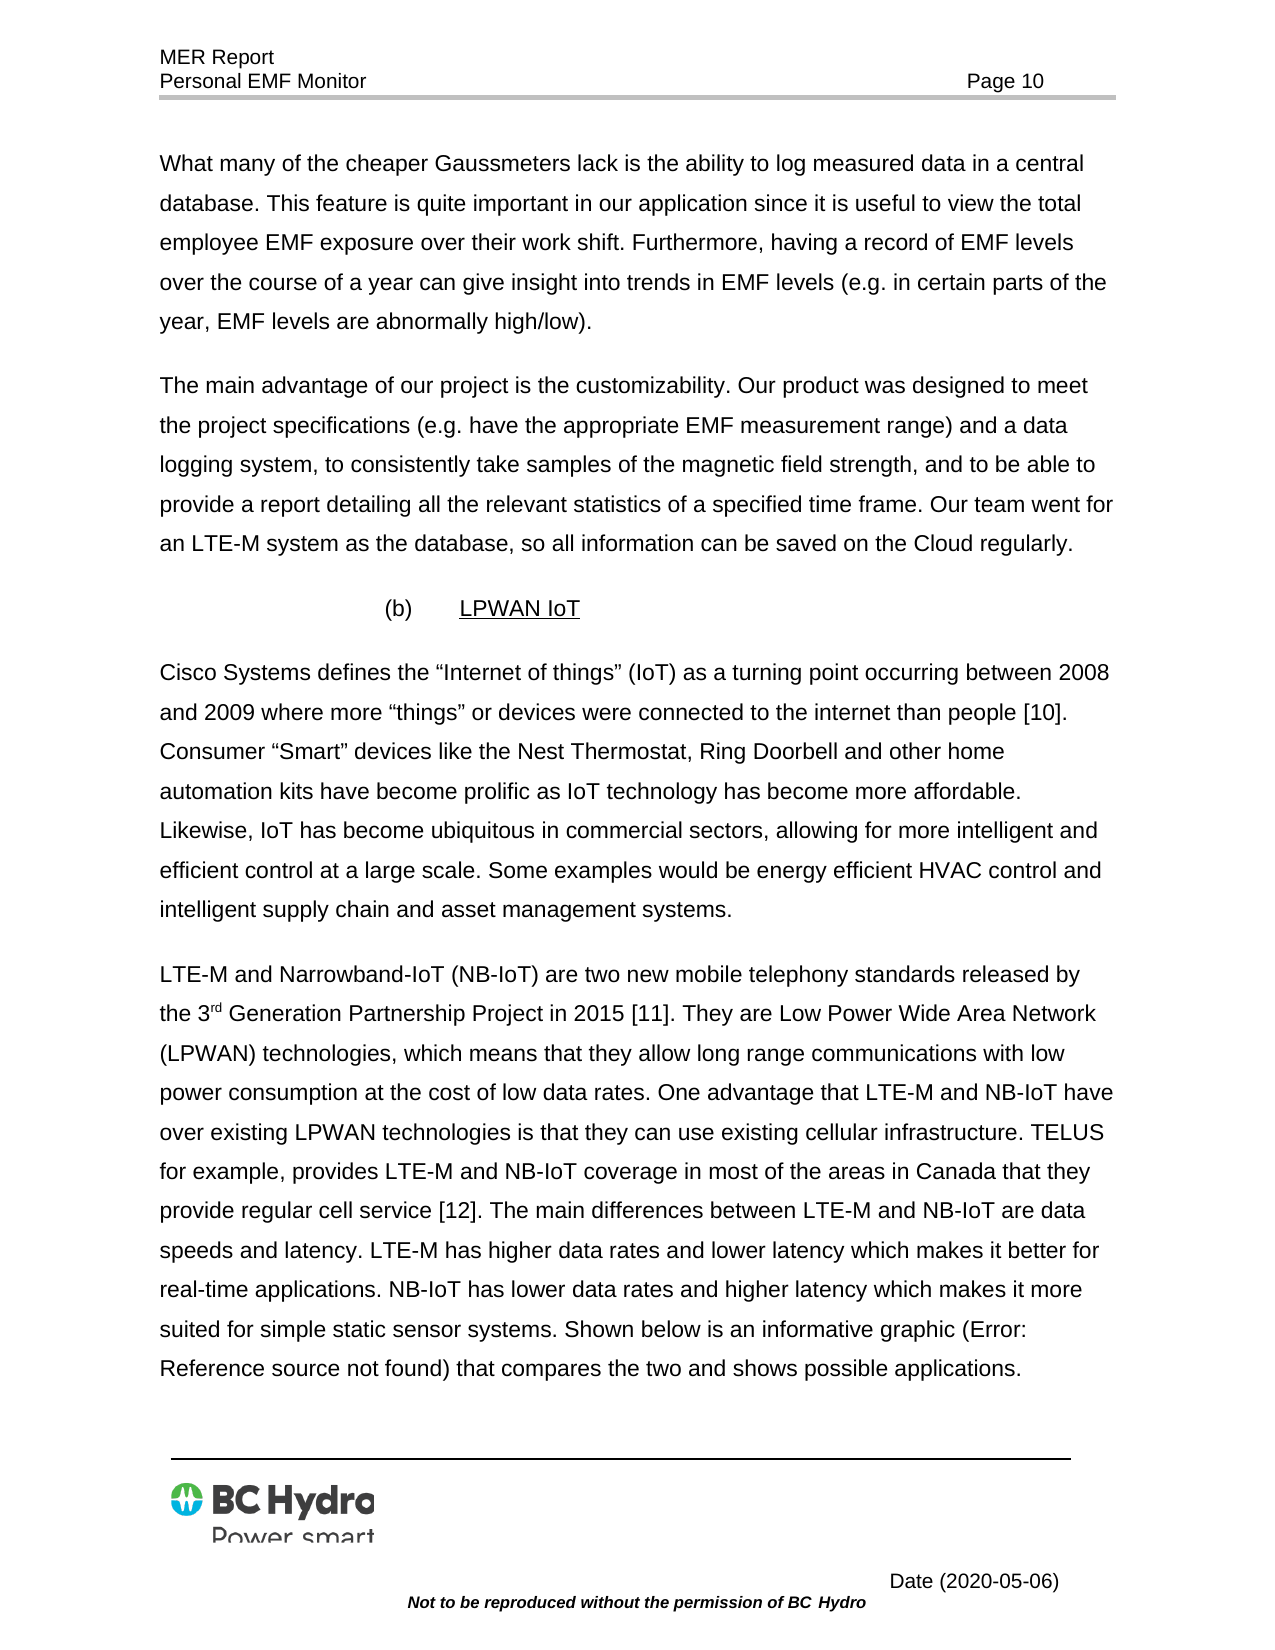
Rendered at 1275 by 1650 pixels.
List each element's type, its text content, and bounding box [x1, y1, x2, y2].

text What many of the cheaper Gaussmeters lack is the ability to log measured data in a central database. This feature is quite important in our application since it is useful to view the total employee EMF exposure over their work shift. Furthermore, having a record of EMF levels over the course of a year can give insight into trends in EMF levels (e.g. in certain parts of the year, EMF levels are abnormally high/low). [159, 150, 1116, 334]
subtitle LPWAN IoT [384, 595, 1116, 621]
text Cisco Systems defines the “Internet of things” (IoT) as a turning point occurring between 2008 and 2009 where more “things” or devices were connected to the internet than people. Consumer “Smart” devices like the Nest Thermostat, Ring Doorbell and other home automation kits have become prolific as IoT technology has become more affordable. Likewise, IoT has become ubiquitous in commercial sectors, allowing for more intelligent and efficient control at a large scale. Some examples would be energy efficient HVAC control and intelligent supply chain and asset management systems. [159, 659, 1116, 922]
text LTE-M and Narrowband-IoT (NB-IoT) are two new mobile telephony standards released by the 3rd Generation Partnership Project in 2015 . They are Low Power Wide Area Network (LPWAN) technologies, which means that they allow long range communications with low power consumption at the cost of low data rates. One advantage that LTE-M and NB-IoT have over existing LPWAN technologies is that they can use existing cellular infrastructure. TELUS for example, provides LTE-M and NB-IoT coverage in most of the areas in Canada that they provide regular cell service. The main differences between LTE-M and NB-IoT are data speeds and latency. LTE-M has higher data rates and lower latency which makes it better for real-time applications. NB-IoT has lower data rates and higher latency which makes it more suited for simple static sensor systems. Shown below is an informative graphic (Figure 3) that compares the two and shows possible applications. [159, 961, 1116, 1382]
text The main advantage of our project is the customizability. Our product was designed to meet the project specifications (e.g. have the appropriate EMF measurement range) and a data logging system, to consistently take samples of the magnetic field strength, and to be able to provide a report detailing all the relevant statistics of a specified time frame. Our team went for an LTE-M system as the database, so all information can be saved on the Cloud regularly. [159, 372, 1116, 557]
